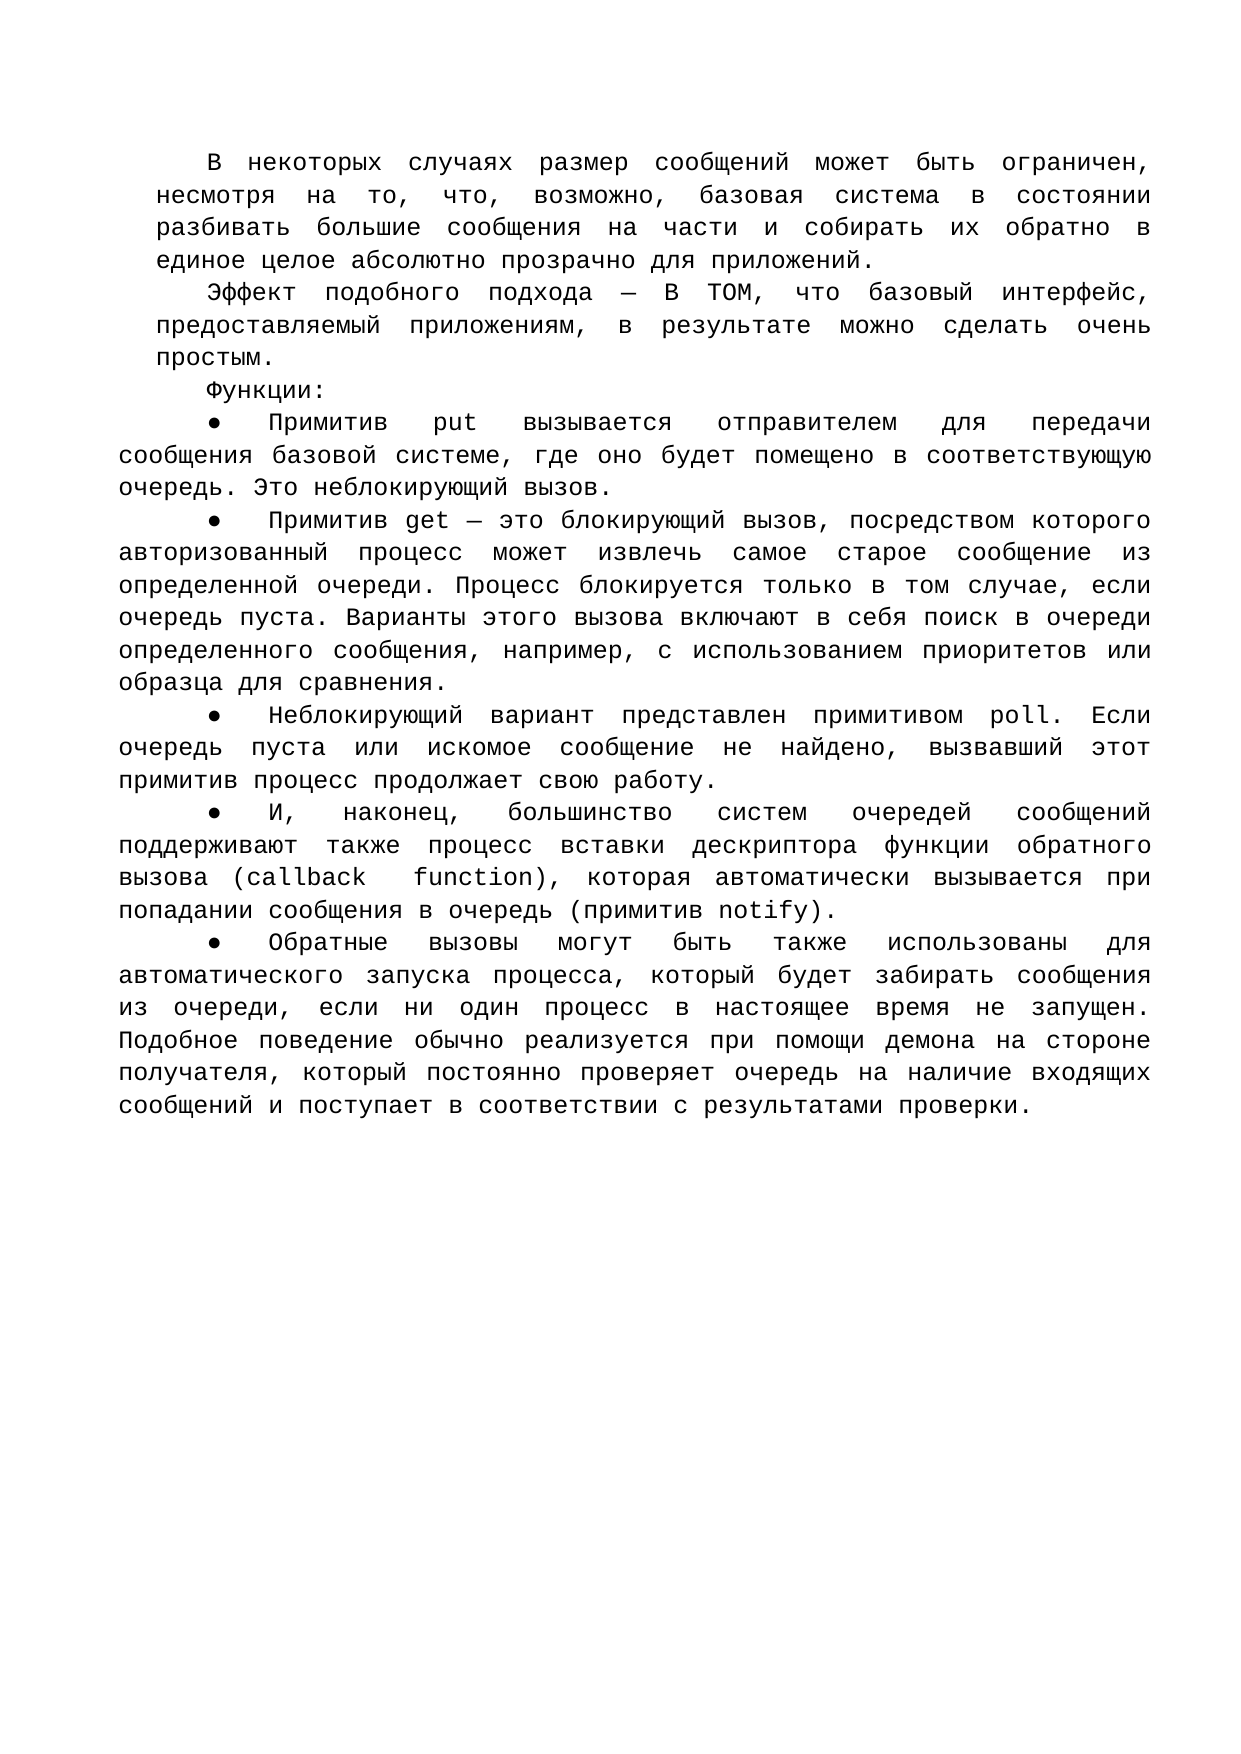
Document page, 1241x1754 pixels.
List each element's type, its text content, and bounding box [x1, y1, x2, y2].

list Обратные вызовы могут быть также использованы для автоматического запуска процесса, который будет забирать сообщения из очереди, если ни один процесс в настоящее время не запущен. Подобное поведение обычно реализуется при помощи демона на стороне получателя, который постоянно проверяет очередь на наличие входящих сообщений и поступает в соответствии с результатами проверки. [118, 930, 1152, 1121]
list Неблокирующий вариант представлен примитивом poll. Если очередь пуста или искомое сообщение не найдено, вызвавший этот примитив процесс продолжает свою работу. [118, 702, 1152, 796]
text Функции: [118, 377, 1152, 406]
text В некоторых случаях размер сообщений может быть ограничен, несмотря на то, что, возможно, базовая система в состоянии разбивать большие сообщения на части и собирать их обратно в единое целое абсолютно прозрачно для приложений. [156, 150, 1152, 276]
list Примитив put вызывается отправителем для передачи сообщения базовой системе, где оно будет помещено в соответствующую очередь. Это неблокирующий вызов. [118, 410, 1152, 503]
text Эффект подобного подхода — В ТОМ, что базовый интерфейс, предоставляемый приложениям, в результате можно сделать очень простым. [156, 280, 1152, 373]
list И, наконец, большинство систем очередей сообщений поддерживают также процесс вставки дескриптора функции обратного вызова (callback function), которая автоматически вызывается при попадании сообщения в очередь (примитив notify). [118, 800, 1152, 926]
list Примитив get — это блокирующий вызов, посредством которого авторизованный процесс может извлечь самое старое сообщение из определенной очереди. Процесс блокируется только в том случае, если очередь пуста. Варианты этого вызова включают в себя поиск в очереди определенного сообщения, например, с использованием приоритетов или образца для сравнения. [118, 507, 1152, 698]
